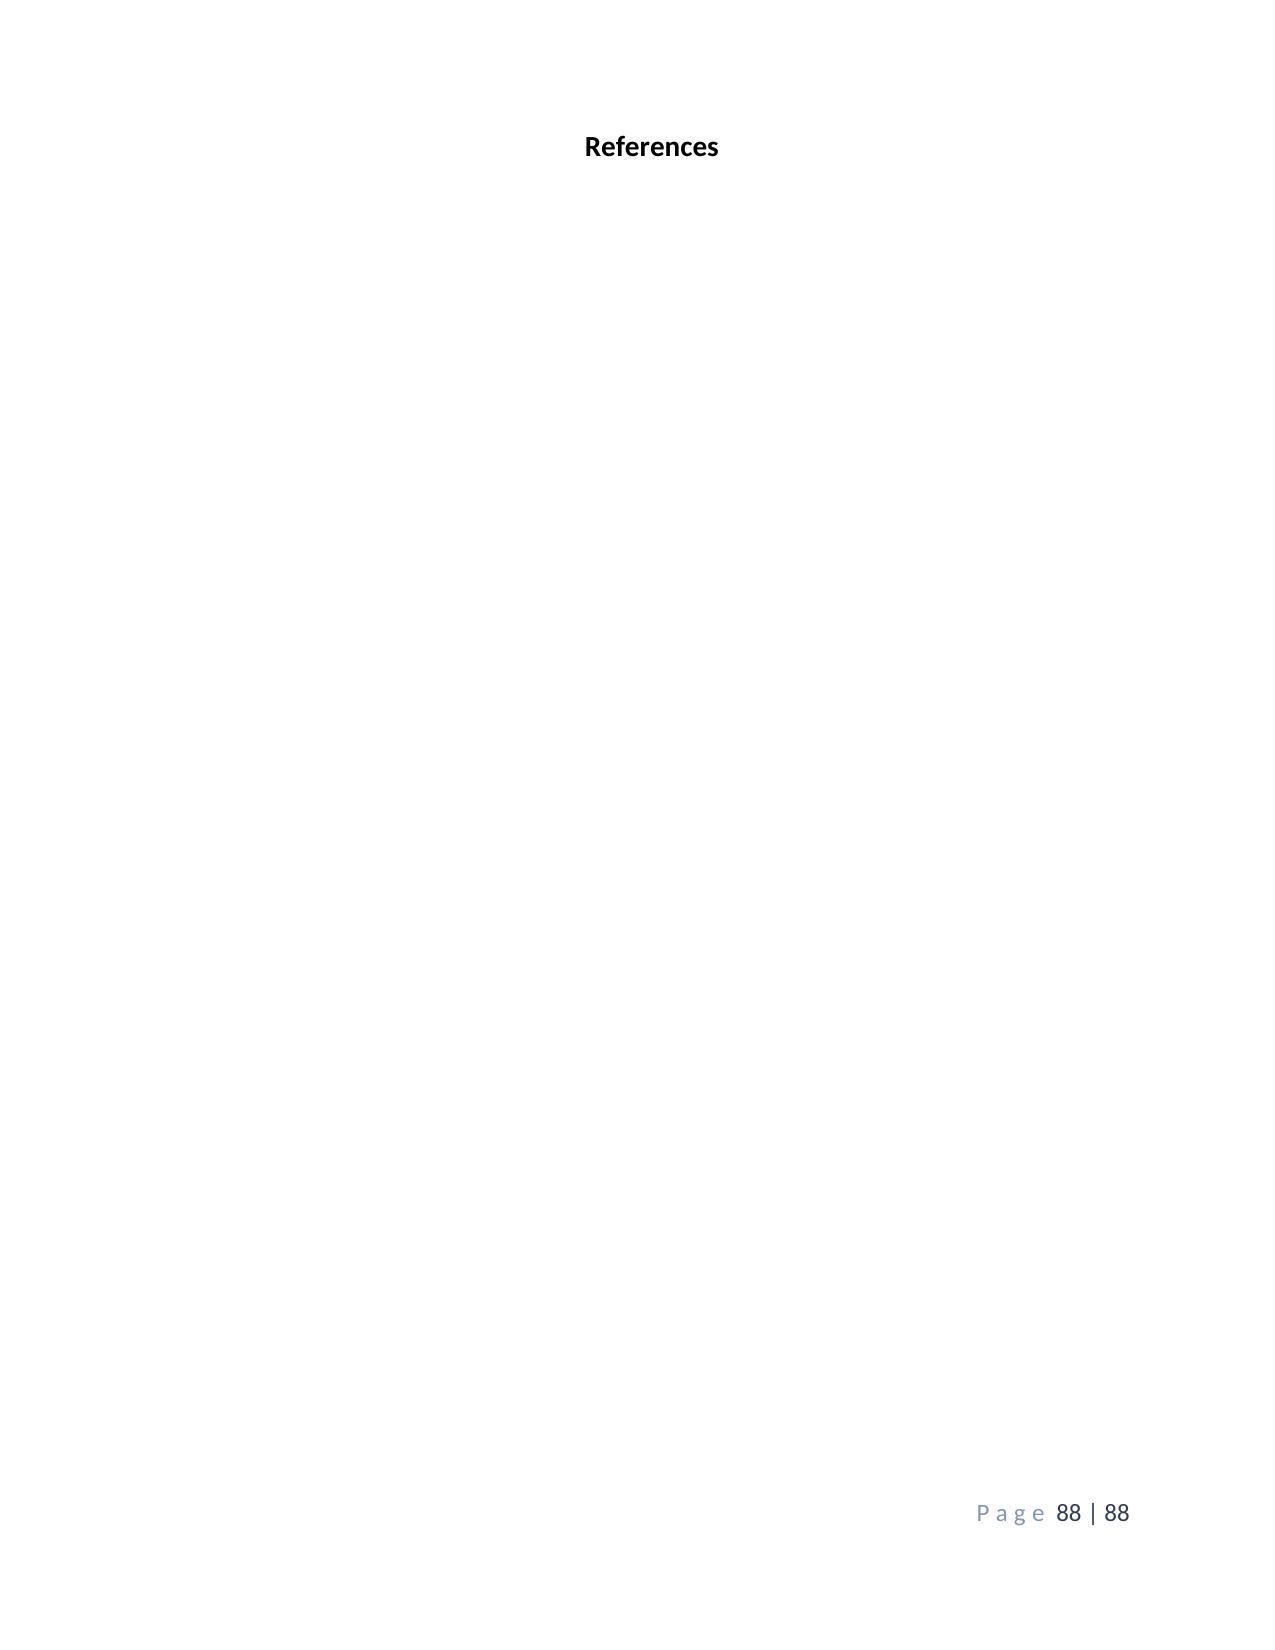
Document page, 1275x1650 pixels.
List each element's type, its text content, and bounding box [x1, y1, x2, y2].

title References [147, 128, 1156, 164]
